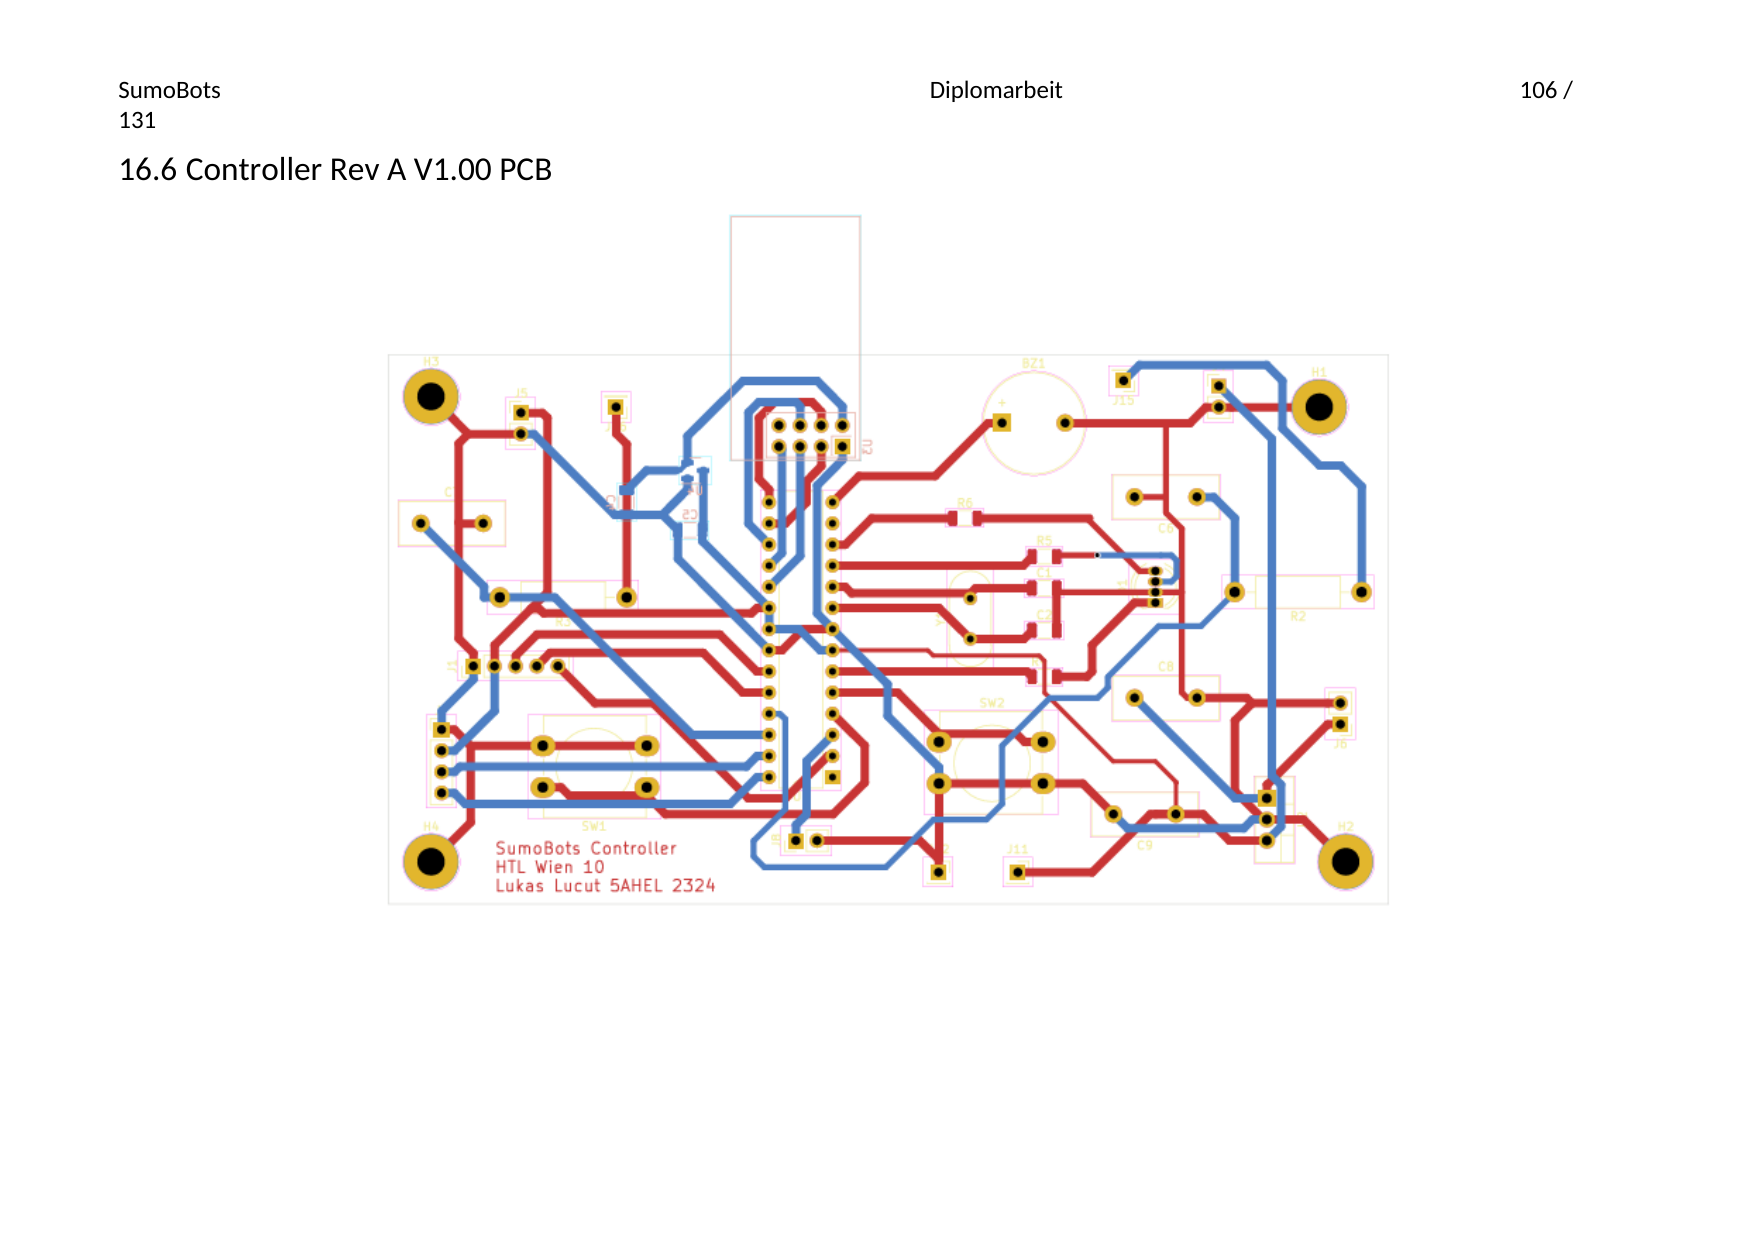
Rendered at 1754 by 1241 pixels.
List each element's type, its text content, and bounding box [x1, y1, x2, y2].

picture [295, 188, 1429, 924]
subtitle Controller Rev A V1.00 PCB [118, 148, 1606, 188]
